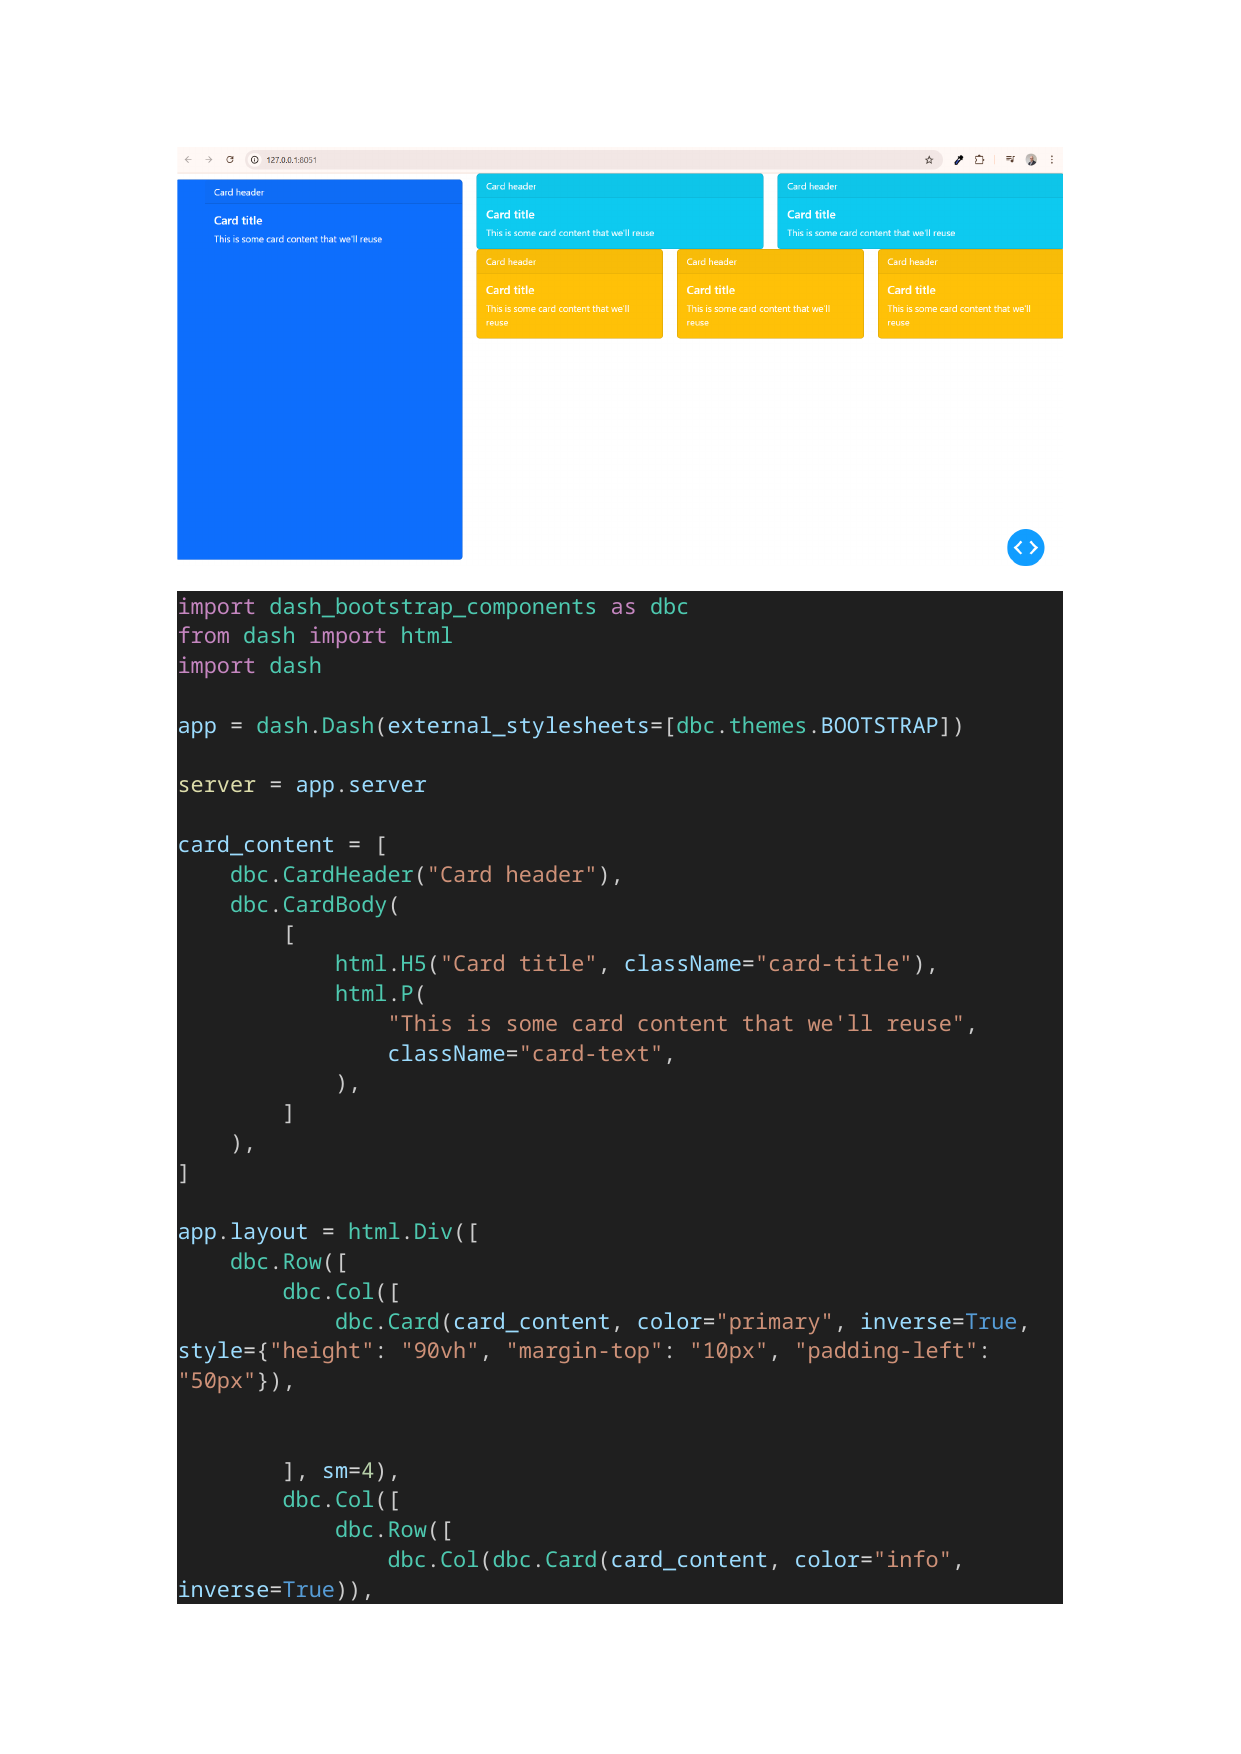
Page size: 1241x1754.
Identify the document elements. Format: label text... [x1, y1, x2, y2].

text ] [177, 1097, 1063, 1127]
text dbc.Col(dbc.Card(card_content, color="info", inverse=True)), [177, 1544, 1063, 1604]
text card_content = [ [177, 829, 1063, 859]
text dbc.Row([ [177, 1514, 1063, 1544]
text dbc.Row([ [177, 1246, 1063, 1276]
text import dash [177, 650, 1063, 680]
text from dash import html [177, 621, 1063, 650]
text import dash_bootstrap_components as dbc [177, 591, 1063, 621]
text ], sm=4), [177, 1455, 1063, 1484]
text "This is some card content that we'll reuse", [177, 1008, 1063, 1038]
text className="card-text", [177, 1038, 1063, 1067]
text ), [177, 1067, 1063, 1097]
text ), [177, 1127, 1063, 1157]
text app.layout = html.Div([ [177, 1216, 1063, 1246]
text dbc.Col([ [177, 1276, 1063, 1306]
text dbc.Col([ [177, 1484, 1063, 1514]
text app = dash.Dash(external_stylesheets=[dbc.themes.BOOTSTRAP]) [177, 710, 1063, 740]
text html.H5("Card title", className="card-title"), [177, 948, 1063, 978]
text ] [177, 1157, 1063, 1187]
text [ [177, 918, 1063, 948]
picture [177, 147, 1063, 566]
text dbc.Card(card_content, color="primary", inverse=True, style={"height": "90vh", "margin-top": "10px", "padding-left": "50px"}), [177, 1306, 1063, 1395]
text html.P( [177, 978, 1063, 1008]
text dbc.CardHeader("Card header"), [177, 859, 1063, 889]
text server = app.server [177, 769, 1063, 799]
text dbc.CardBody( [177, 889, 1063, 918]
